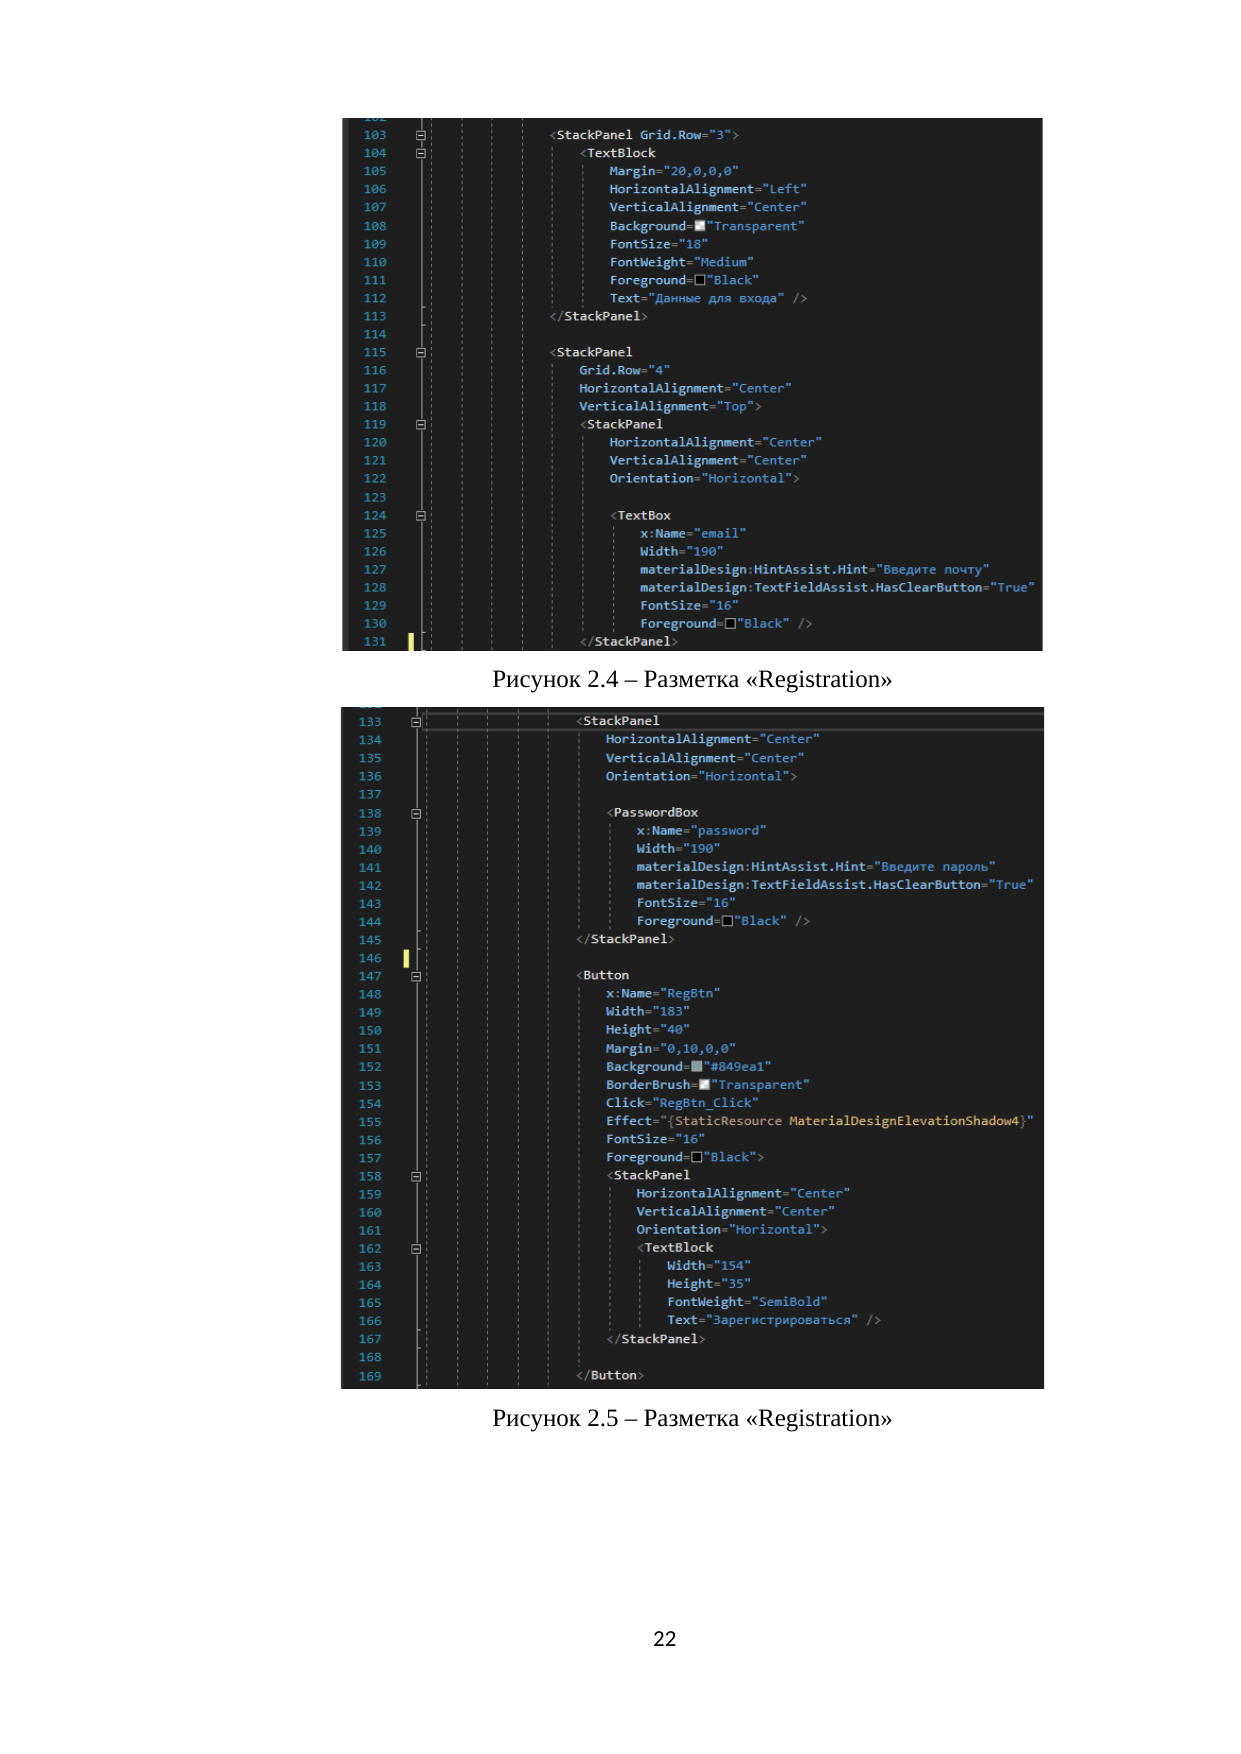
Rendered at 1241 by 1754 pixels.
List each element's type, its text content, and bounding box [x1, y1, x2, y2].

text Рисунок 2.4 – Разметка «Registration» [177, 664, 1152, 693]
text Рисунок 2.5 – Разметка «Registration» [177, 1403, 1152, 1431]
picture [342, 118, 1043, 651]
picture [340, 707, 1045, 1389]
